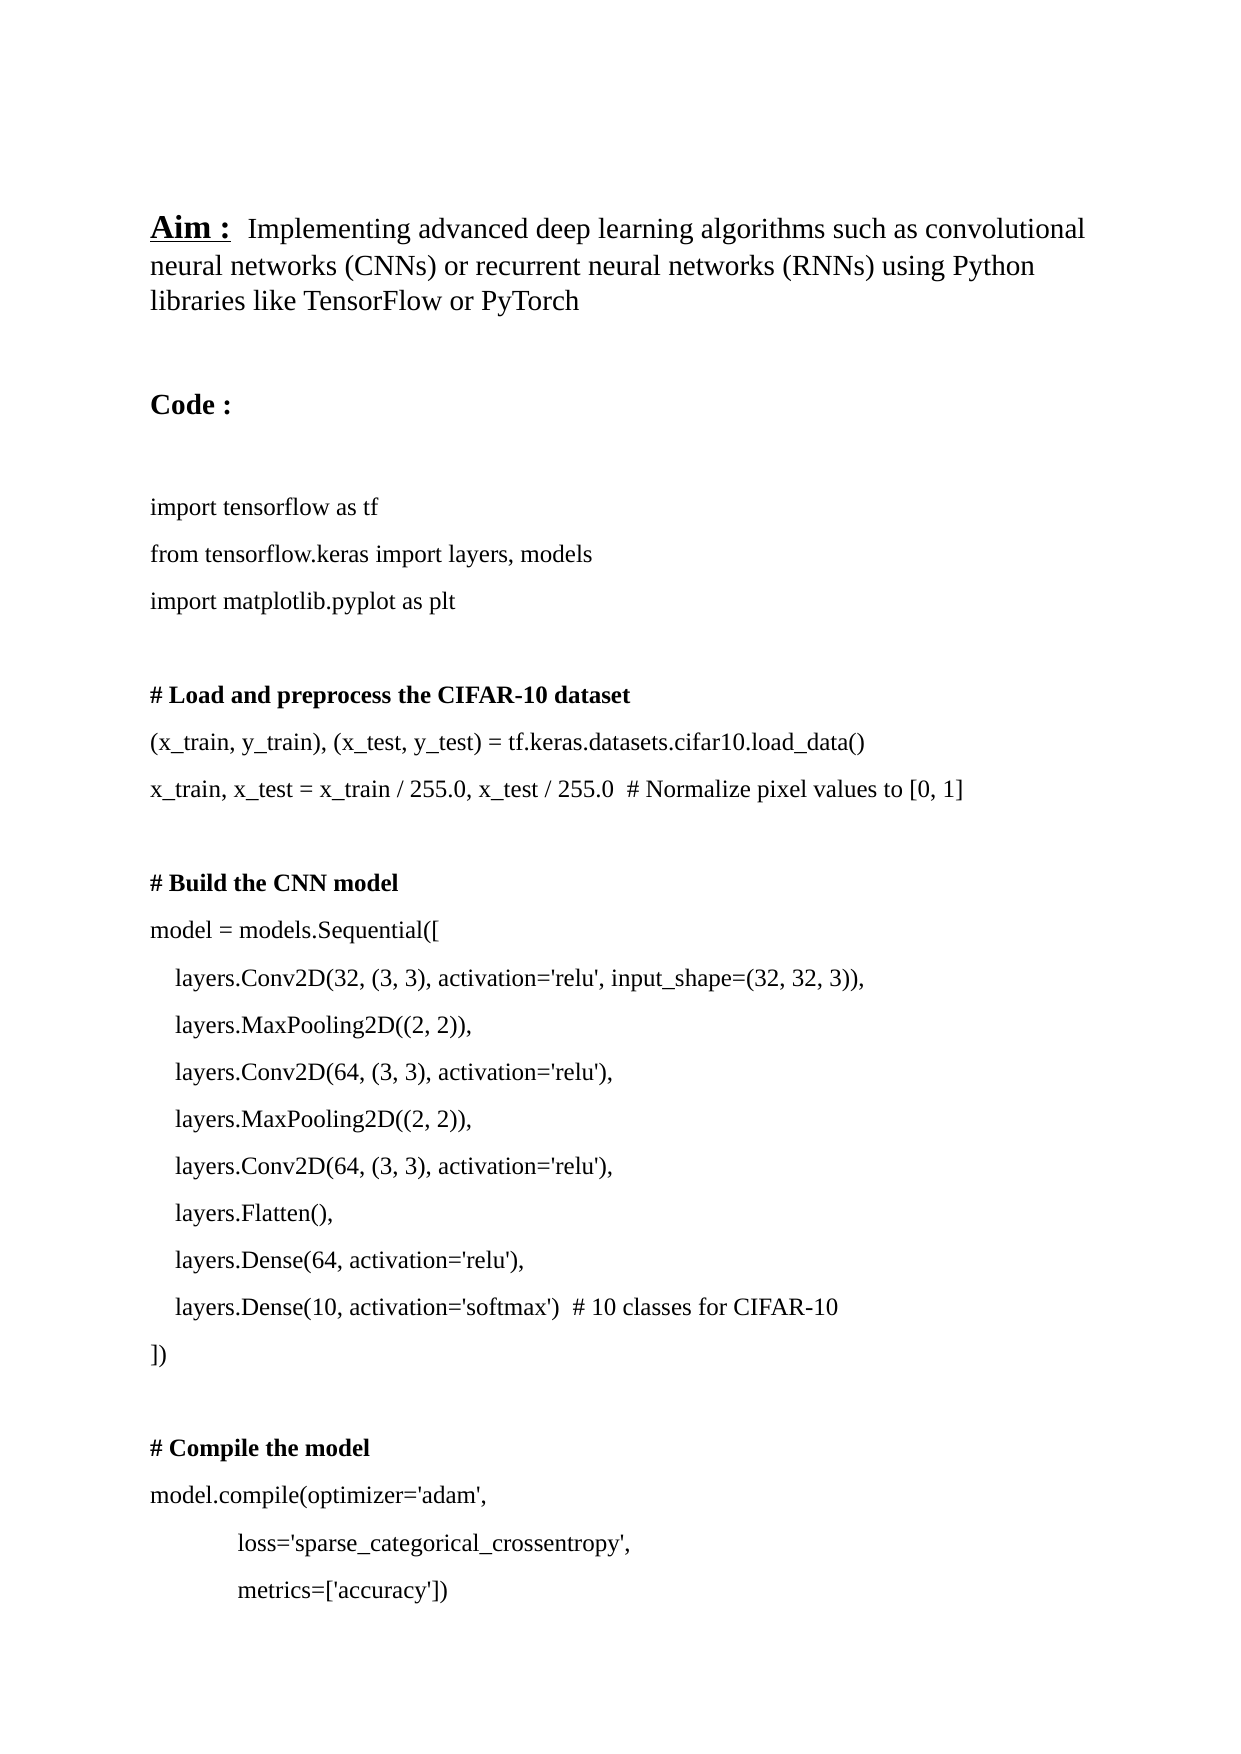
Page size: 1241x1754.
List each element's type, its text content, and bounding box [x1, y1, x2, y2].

text # Compile the model [150, 1433, 1090, 1462]
text (x_train, y_train), (x_test, y_test) = tf.keras.datasets.cifar10.load_data() [150, 727, 1090, 756]
text layers.Conv2D(64, (3, 3), activation='relu'), [150, 1057, 1090, 1086]
text layers.Conv2D(64, (3, 3), activation='relu'), [150, 1151, 1090, 1180]
text metrics=['accuracy']) [150, 1575, 1090, 1603]
text from tensorflow.keras import layers, models [150, 539, 1090, 568]
text Aim : Implementing advanced deep learning algorithms such as convolutional neural networks (CNNs) or recurrent neural networks (RNNs) using Python libraries like TensorFlow or PyTorch [150, 207, 1090, 317]
text layers.Conv2D(32, (3, 3), activation='relu', input_shape=(32, 32, 3)), [150, 963, 1090, 991]
text layers.MaxPooling2D((2, 2)), [150, 1104, 1090, 1133]
text # Load and preprocess the CIFAR-10 dataset [150, 680, 1090, 709]
text Code : [150, 387, 1090, 421]
text model = models.Sequential([ [150, 916, 1090, 944]
text loss='sparse_categorical_crossentropy', [150, 1528, 1090, 1556]
text import matplotlib.pyplot as plt [150, 586, 1090, 615]
text # Build the CNN model [150, 868, 1090, 897]
text layers.Dense(64, activation='relu'), [150, 1245, 1090, 1274]
text ]) [150, 1339, 1090, 1368]
text layers.MaxPooling2D((2, 2)), [150, 1010, 1090, 1038]
text x_train, x_test = x_train / 255.0, x_test / 255.0 # Normalize pixel values to [0, 1] [150, 774, 1090, 803]
text layers.Flatten(), [150, 1198, 1090, 1227]
text import tensorflow as tf [150, 492, 1090, 521]
text model.compile(optimizer='adam', [150, 1481, 1090, 1509]
text layers.Dense(10, activation='softmax') # 10 classes for CIFAR-10 [150, 1292, 1090, 1321]
